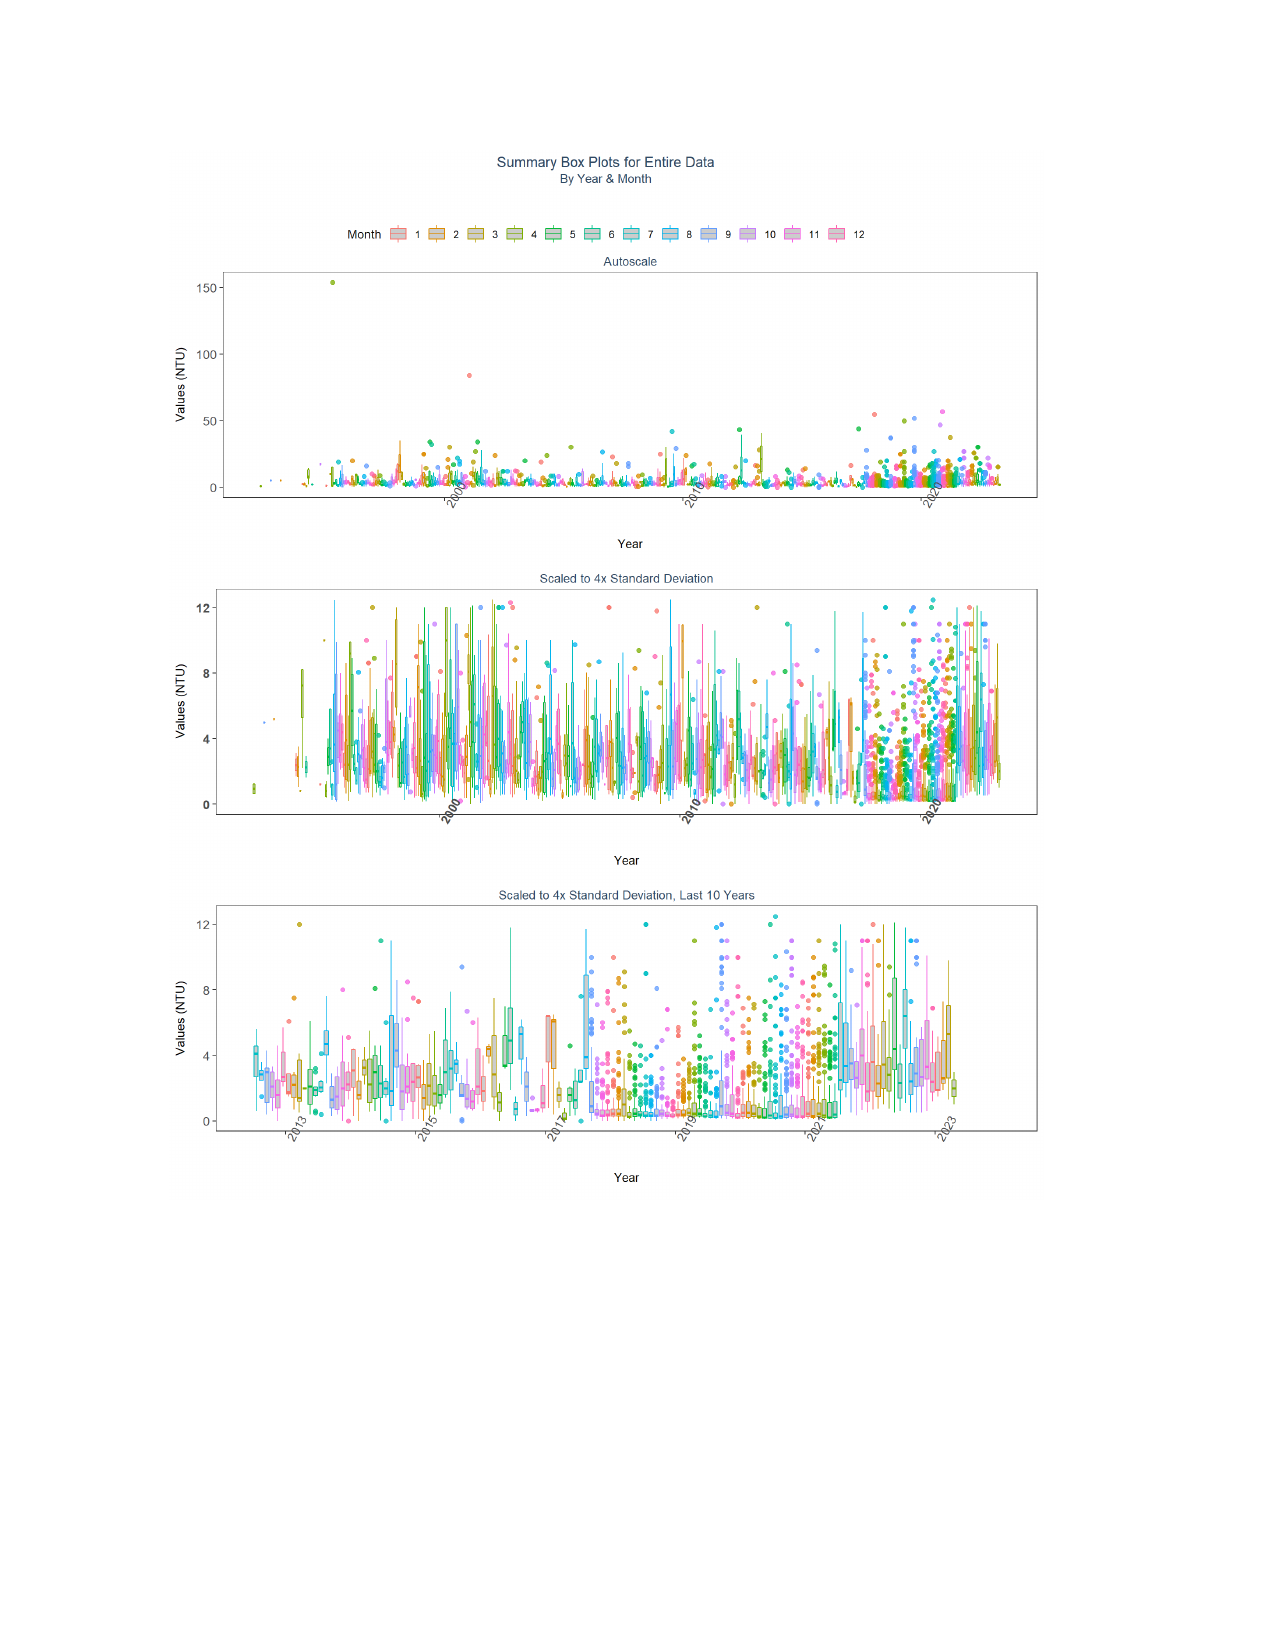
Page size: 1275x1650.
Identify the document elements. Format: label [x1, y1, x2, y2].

picture [168, 150, 1044, 1200]
